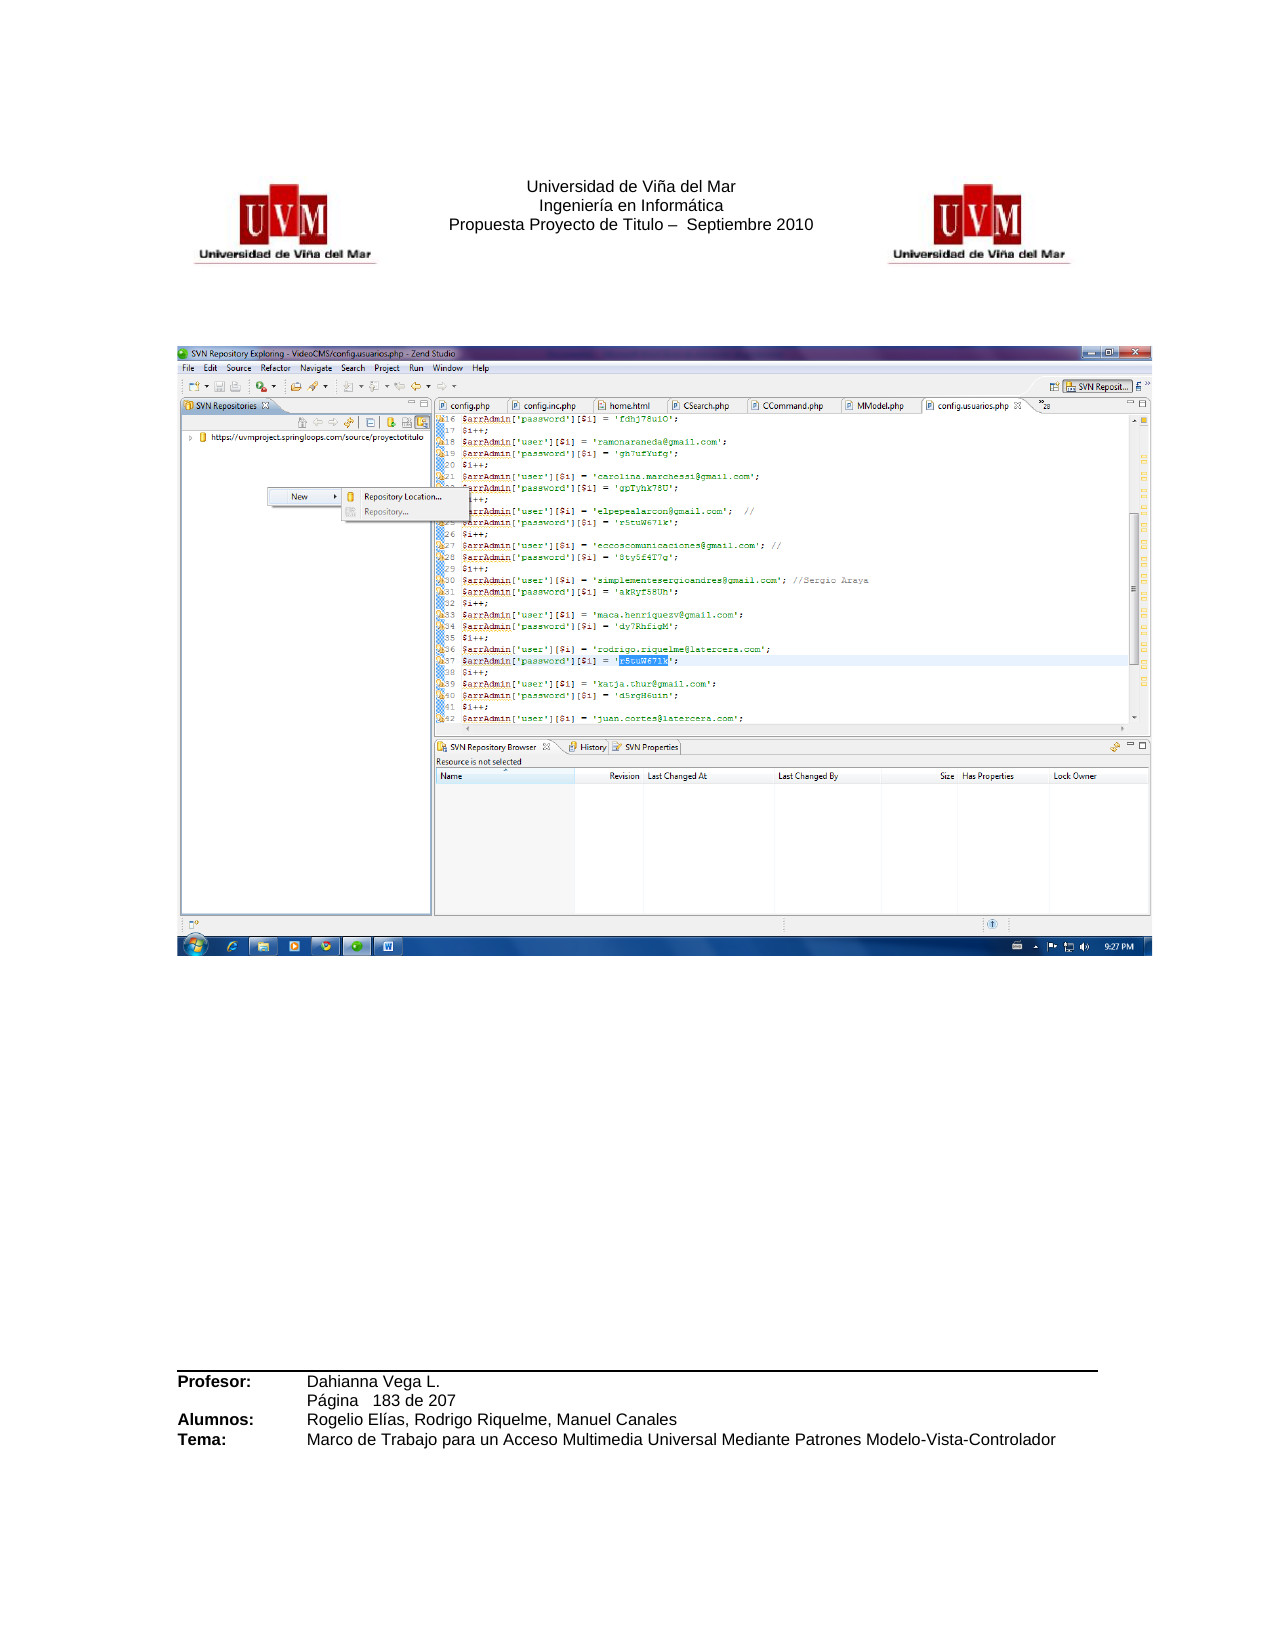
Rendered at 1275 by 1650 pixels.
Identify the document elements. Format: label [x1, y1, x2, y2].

picture [871, 176, 1084, 267]
picture [177, 176, 390, 267]
picture [177, 346, 1153, 956]
